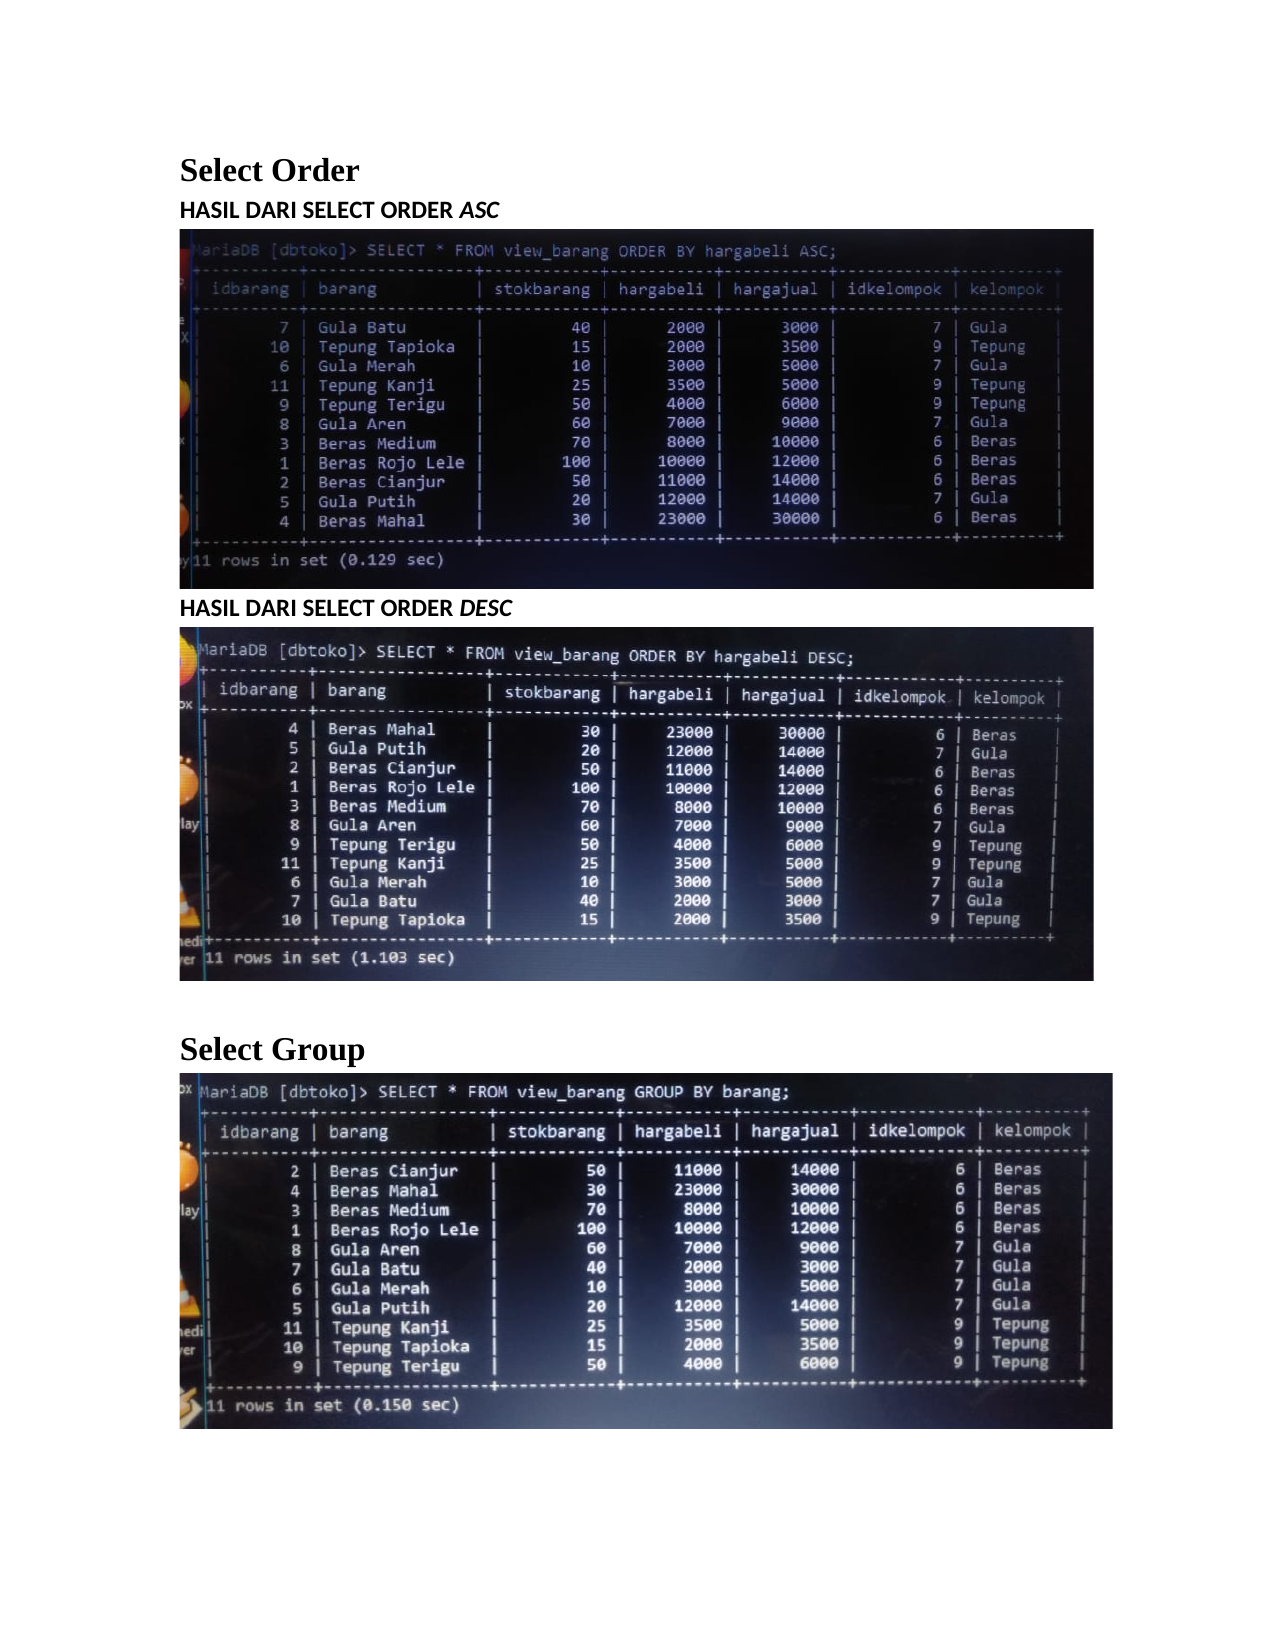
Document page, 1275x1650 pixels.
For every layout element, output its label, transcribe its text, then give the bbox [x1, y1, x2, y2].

text Select Group [179, 1029, 1125, 1067]
text Select Order [179, 150, 1125, 188]
picture [179, 229, 1094, 589]
picture [179, 1073, 1113, 1429]
text HASIL DARI SELECT ORDER DESC [179, 592, 1125, 623]
picture [179, 627, 1094, 981]
text HASIL DARI SELECT ORDER ASC [179, 194, 1125, 224]
